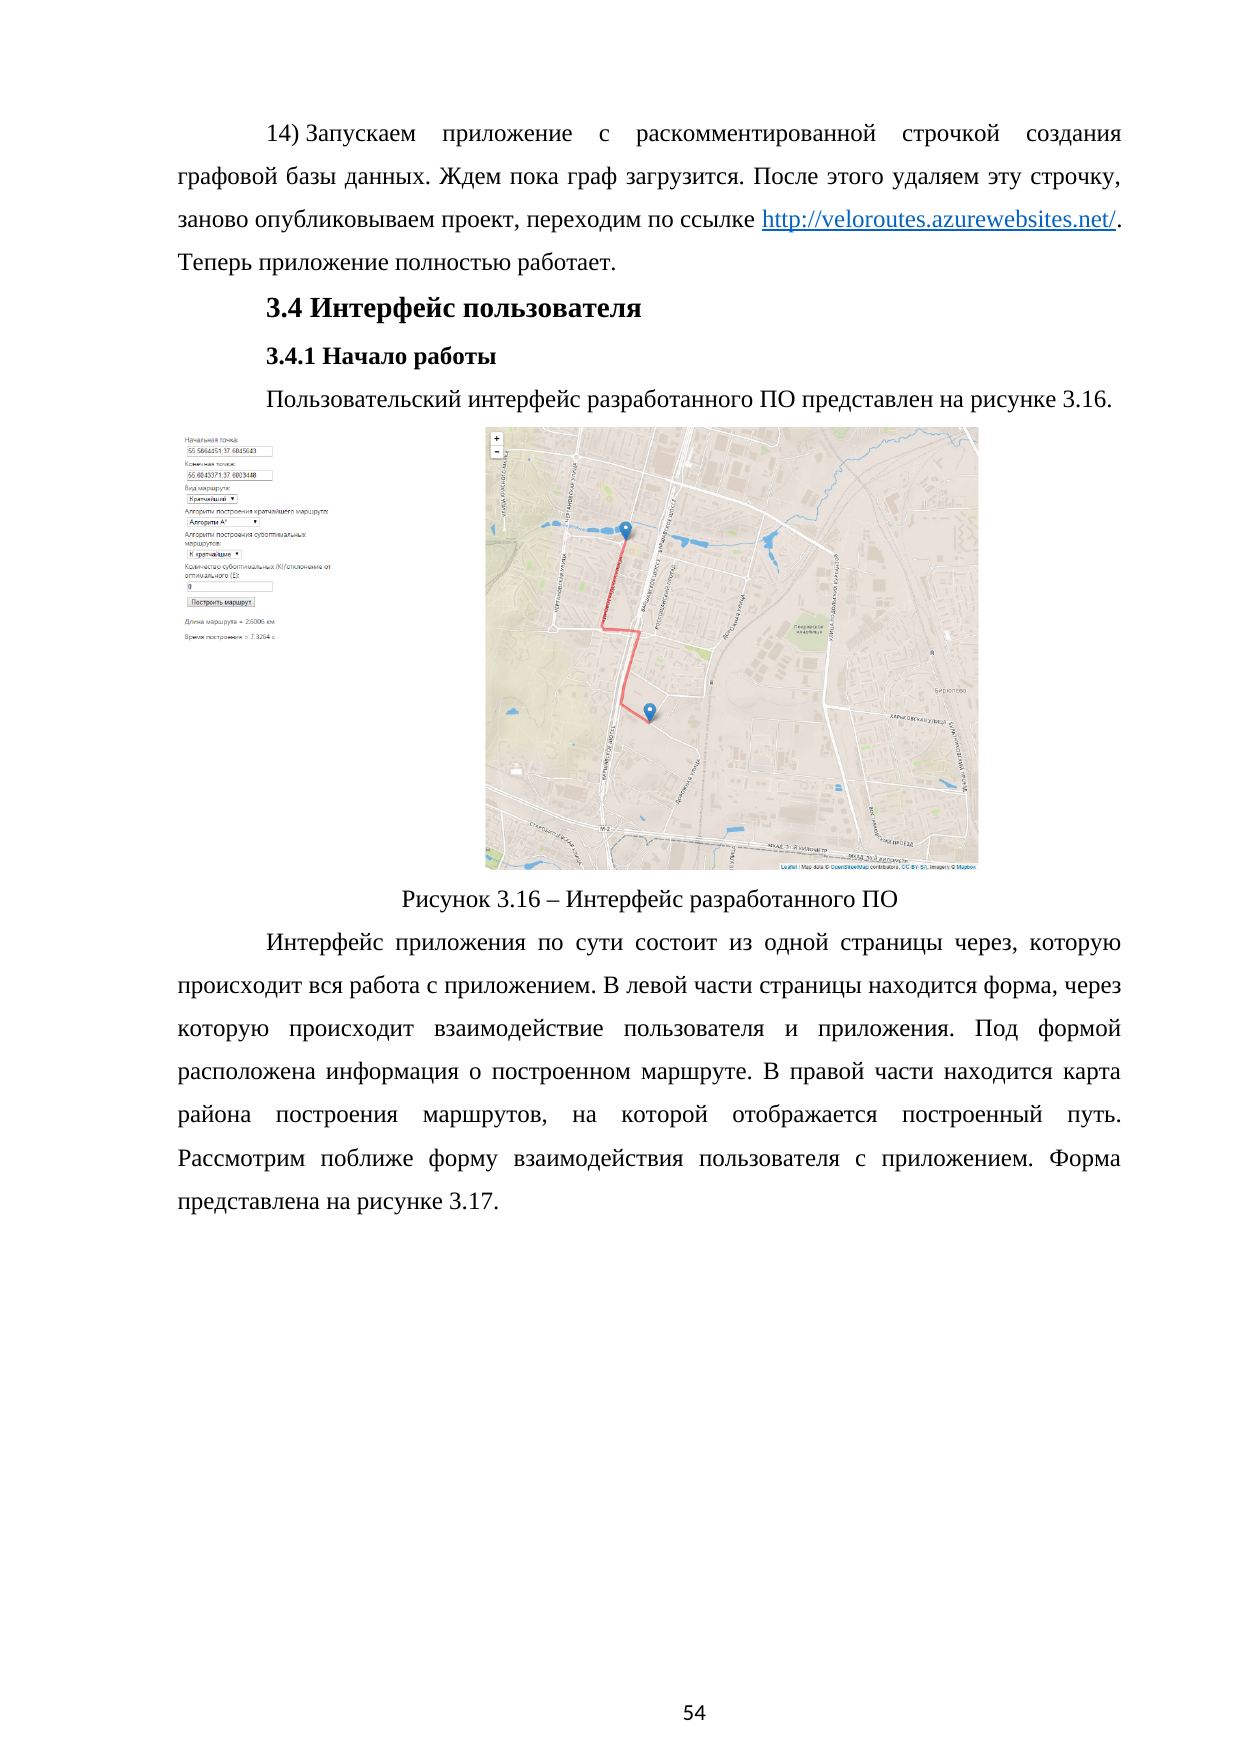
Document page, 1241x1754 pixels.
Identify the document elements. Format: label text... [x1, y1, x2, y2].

text Интерфейс приложения по сути состоит из одной страницы через, которую происходит вся работа с приложением. В левой части страницы находится форма, через которую происходит взаимодействие пользователя и приложения. Под формой расположена информация о построенном маршруте. В правой части находится карта района построения маршрутов, на которой отображается построенный путь. Рассмотрим поближе форму взаимодействия пользователя с приложением. Форма представлена на рисунке 3.17. [177, 927, 1122, 1214]
list Запускаем приложение с раскомментированной строчкой создания графовой базы данных. Ждем пока граф загрузится. После этого удаляем эту строчку, заново опубликовываем проект, переходим по ссылке http://veloroutes.azurewebsites.net/. Теперь приложение полностью работает. [177, 118, 1122, 276]
list Интерфейс пользователя [177, 291, 1122, 324]
text Рисунок 3.16 – Интерфейс разработанного ПО [177, 884, 1122, 913]
list Начало работы [266, 341, 1122, 370]
text Пользовательский интерфейс разработанного ПО представлен на рисунке 3.16. [177, 384, 1122, 413]
picture [177, 427, 1123, 870]
